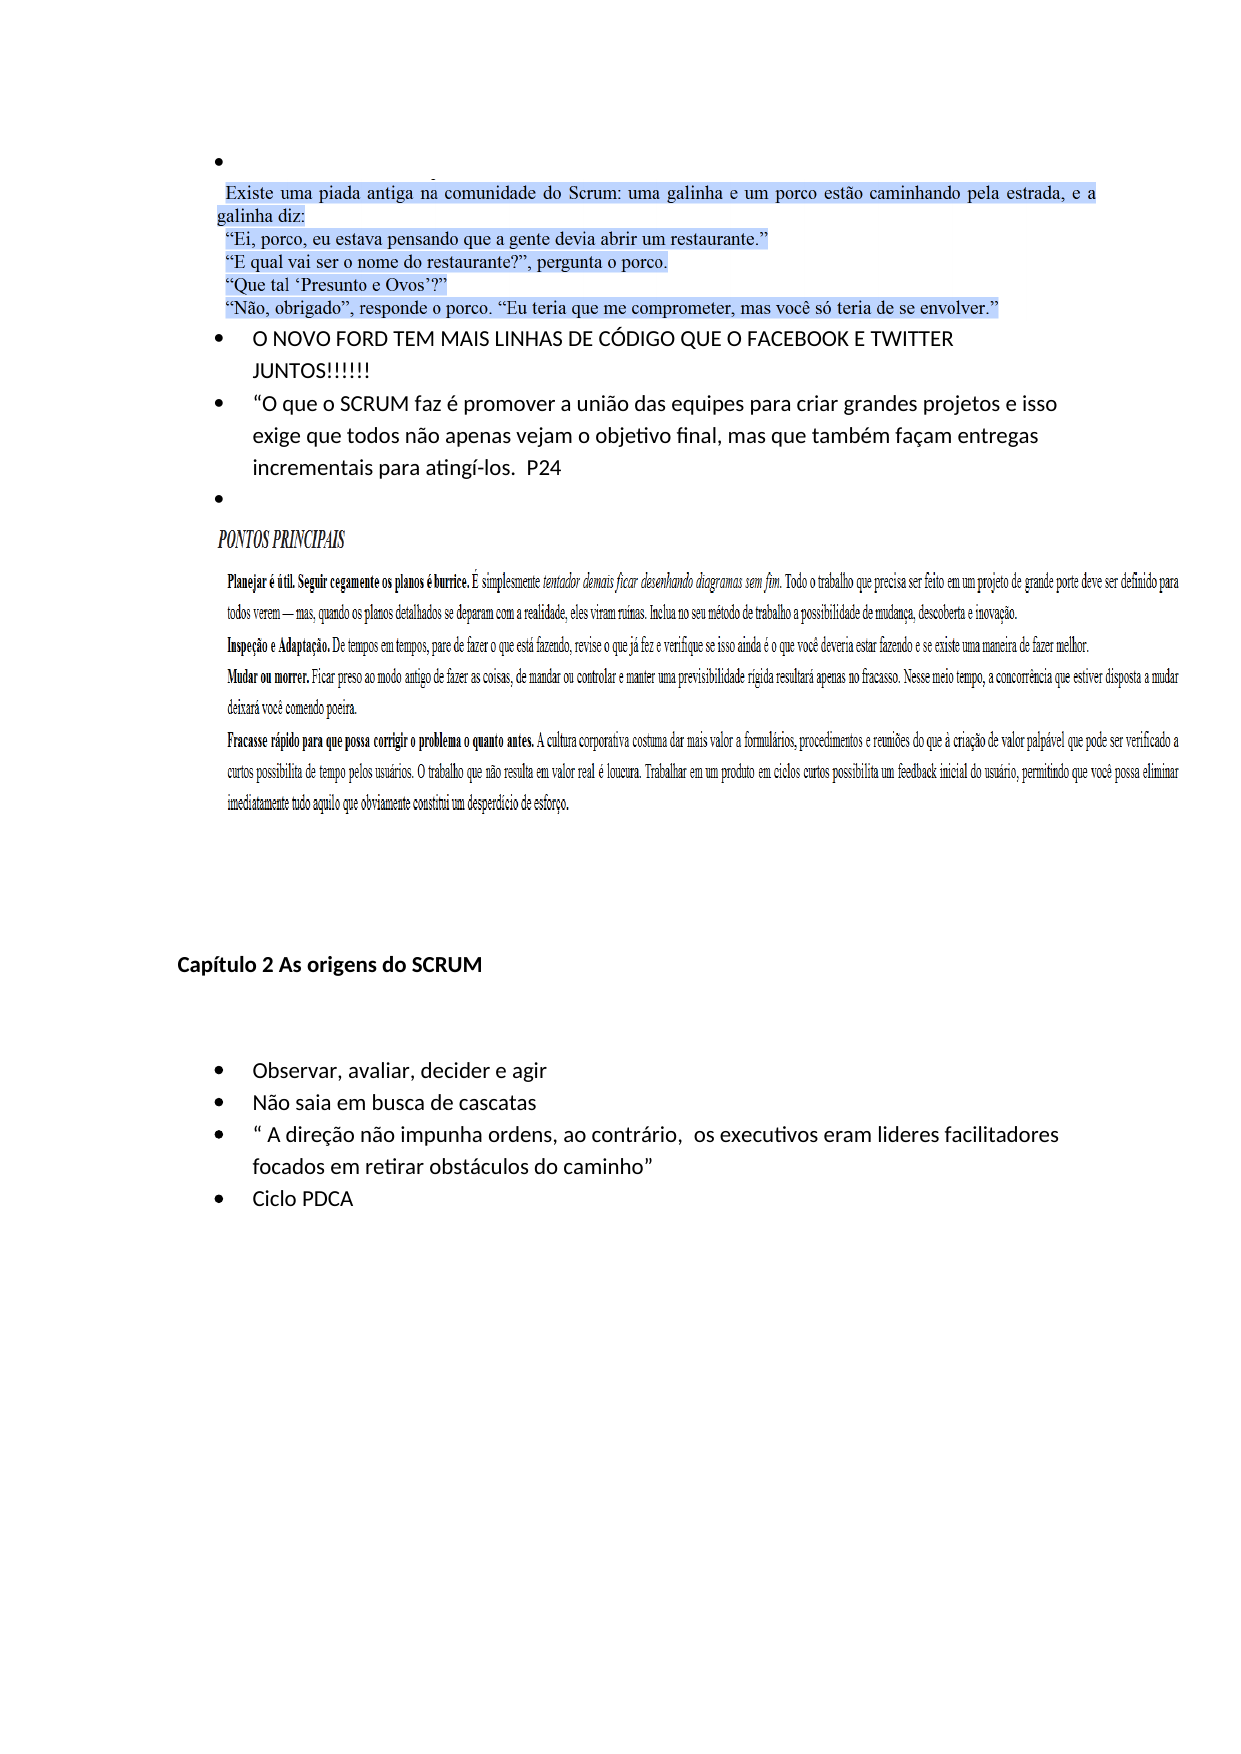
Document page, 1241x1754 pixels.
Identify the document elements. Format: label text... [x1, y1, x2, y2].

list “ A direção não impunha ordens, ao contrário, os executivos eram lideres facilitadores focados em retirar obstáculos do caminho” [215, 1120, 1063, 1180]
list O NOVO FORD TEM MAIS LINHAS DE CÓDIGO QUE O FACEBOOK E TWITTER JUNTOS!!!!!! [215, 324, 1063, 384]
list Não saia em busca de cascatas [215, 1088, 1063, 1116]
list Ciclo PDCA [215, 1184, 1063, 1212]
text Capítulo 2 As origens do SCRUM [177, 950, 1063, 978]
picture [214, 179, 1099, 321]
picture [214, 517, 1187, 819]
list “O que o SCRUM faz é promover a união das equipes para criar grandes projetos e isso exige que todos não apenas vejam o objetivo final, mas que também façam entregas incrementais para atingí-los. P24 [215, 389, 1063, 481]
list Observar, avaliar, decider e agir [215, 1056, 1063, 1084]
